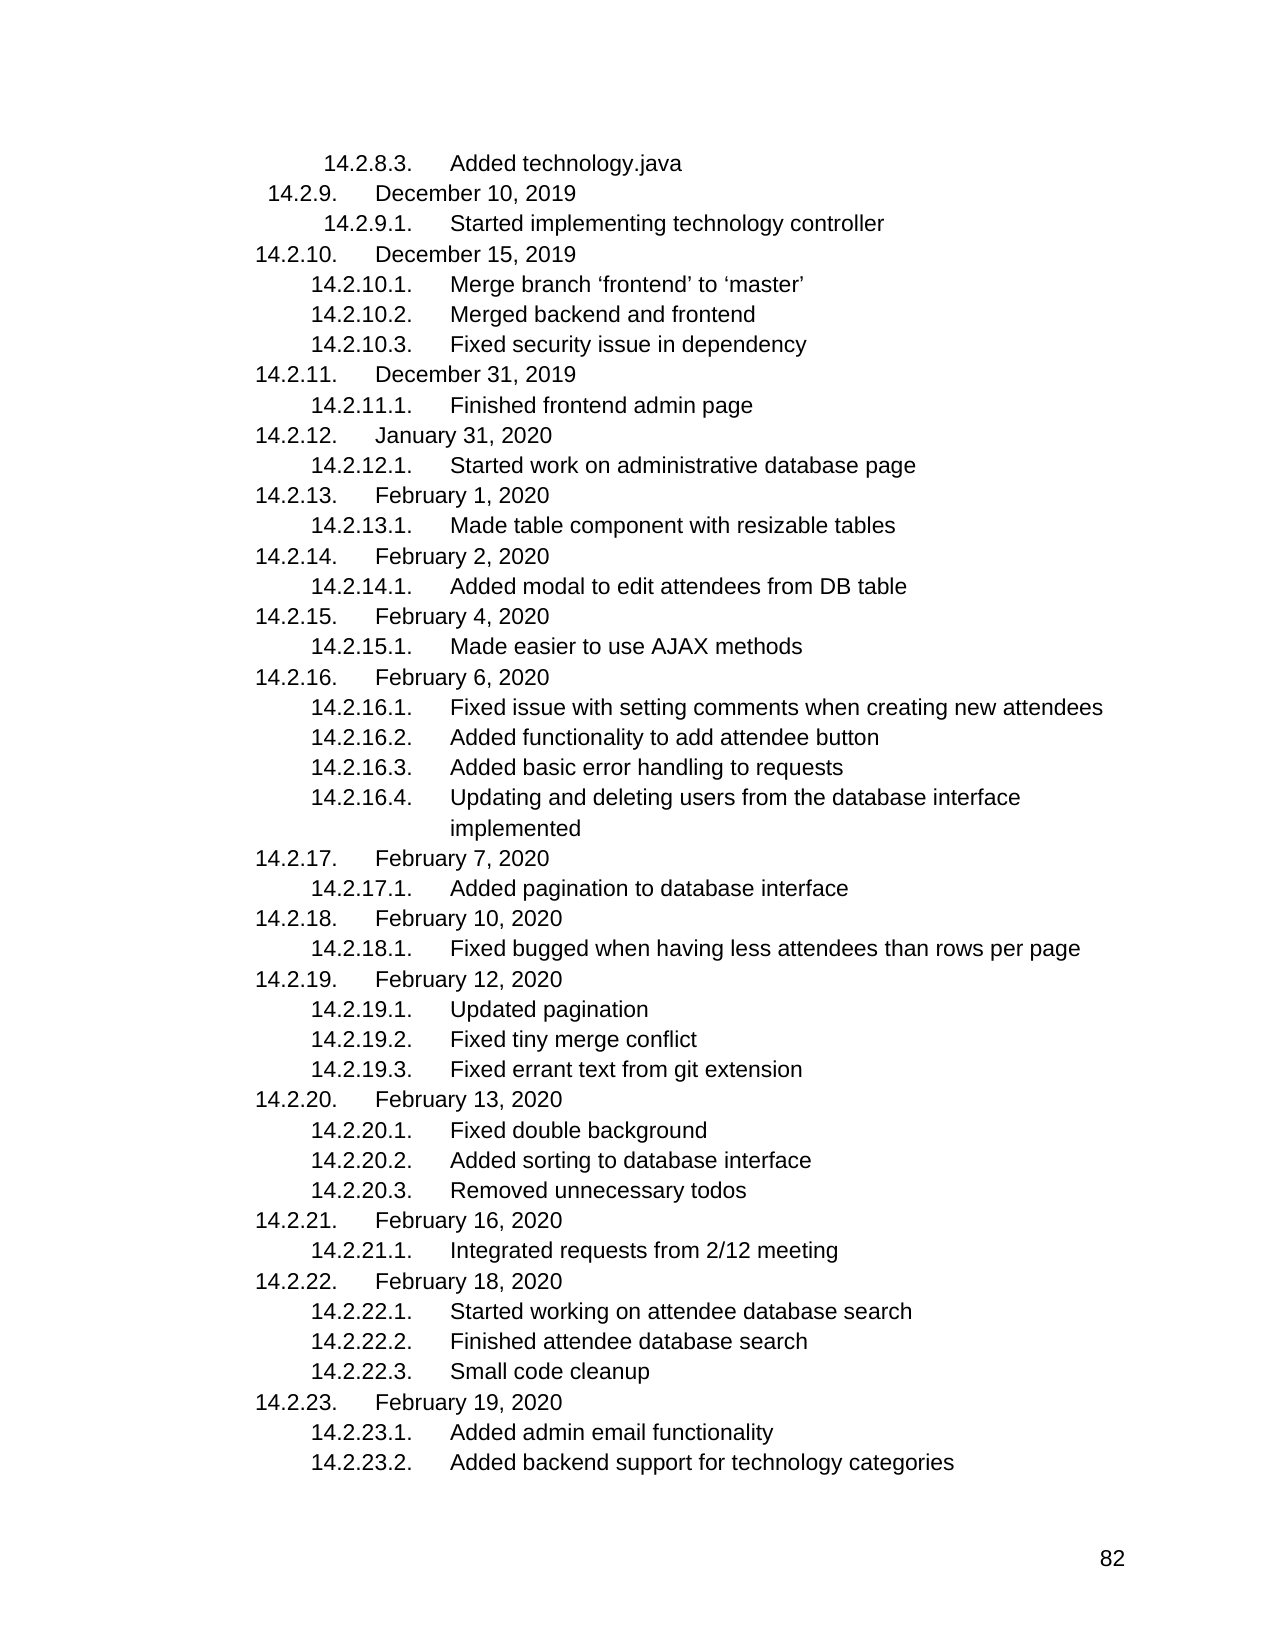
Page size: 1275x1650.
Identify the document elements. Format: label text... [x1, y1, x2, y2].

list February 10, 2020 [337, 905, 1125, 932]
list February 2, 2020 [337, 543, 1125, 569]
list Added modal to edit attendees from DB table [412, 573, 1125, 599]
list Made easier to use AJAX methods [412, 633, 1125, 660]
list February 13, 2020 [337, 1086, 1125, 1113]
list February 19, 2020 [337, 1388, 1125, 1415]
list Added sorting to database interface [412, 1147, 1125, 1173]
list Updated pagination [412, 996, 1125, 1022]
list December 31, 2019 [337, 361, 1125, 388]
list Added backend support for technology categories [412, 1449, 1125, 1475]
list Fixed issue with setting comments when creating new attendees [412, 694, 1125, 720]
list Merge branch ‘frontend’ to ‘master’ [412, 271, 1125, 297]
list Small code cleanup [412, 1358, 1125, 1385]
list January 31, 2020 [337, 422, 1125, 448]
list Added admin email functionality [412, 1419, 1125, 1445]
list Added technology.java [412, 150, 1125, 176]
list February 4, 2020 [337, 603, 1125, 629]
list Updating and deleting users from the database interface implemented [412, 784, 1125, 841]
list Started working on attendee database search [412, 1298, 1125, 1324]
list Fixed bugged when having less attendees than rows per page [412, 935, 1125, 962]
list Integrated requests from 2/12 meeting [412, 1237, 1125, 1264]
list Removed unnecessary todos [412, 1177, 1125, 1203]
list Started work on administrative database page [412, 452, 1125, 478]
list Started implementing technology controller [412, 210, 1125, 237]
list February 1, 2020 [337, 482, 1125, 509]
list Fixed double background [412, 1117, 1125, 1143]
list Merged backend and frontend [412, 301, 1125, 327]
list Fixed tiny merge conflict [412, 1026, 1125, 1052]
list February 18, 2020 [337, 1268, 1125, 1294]
list Finished frontend admin page [412, 392, 1125, 418]
list Added pagination to database interface [412, 875, 1125, 901]
list December 15, 2019 [337, 241, 1125, 267]
list February 12, 2020 [337, 966, 1125, 992]
list Added functionality to add attendee button [412, 724, 1125, 750]
list Added basic error handling to requests [412, 754, 1125, 781]
list Fixed errant text from git extension [412, 1056, 1125, 1083]
list Finished attendee database search [412, 1328, 1125, 1354]
list Made table component with resizable tables [412, 512, 1125, 539]
list December 10, 2019 [337, 180, 1125, 207]
list February 7, 2020 [337, 845, 1125, 871]
list Fixed security issue in dependency [412, 331, 1125, 358]
list February 6, 2020 [337, 663, 1125, 690]
list February 16, 2020 [337, 1207, 1125, 1234]
